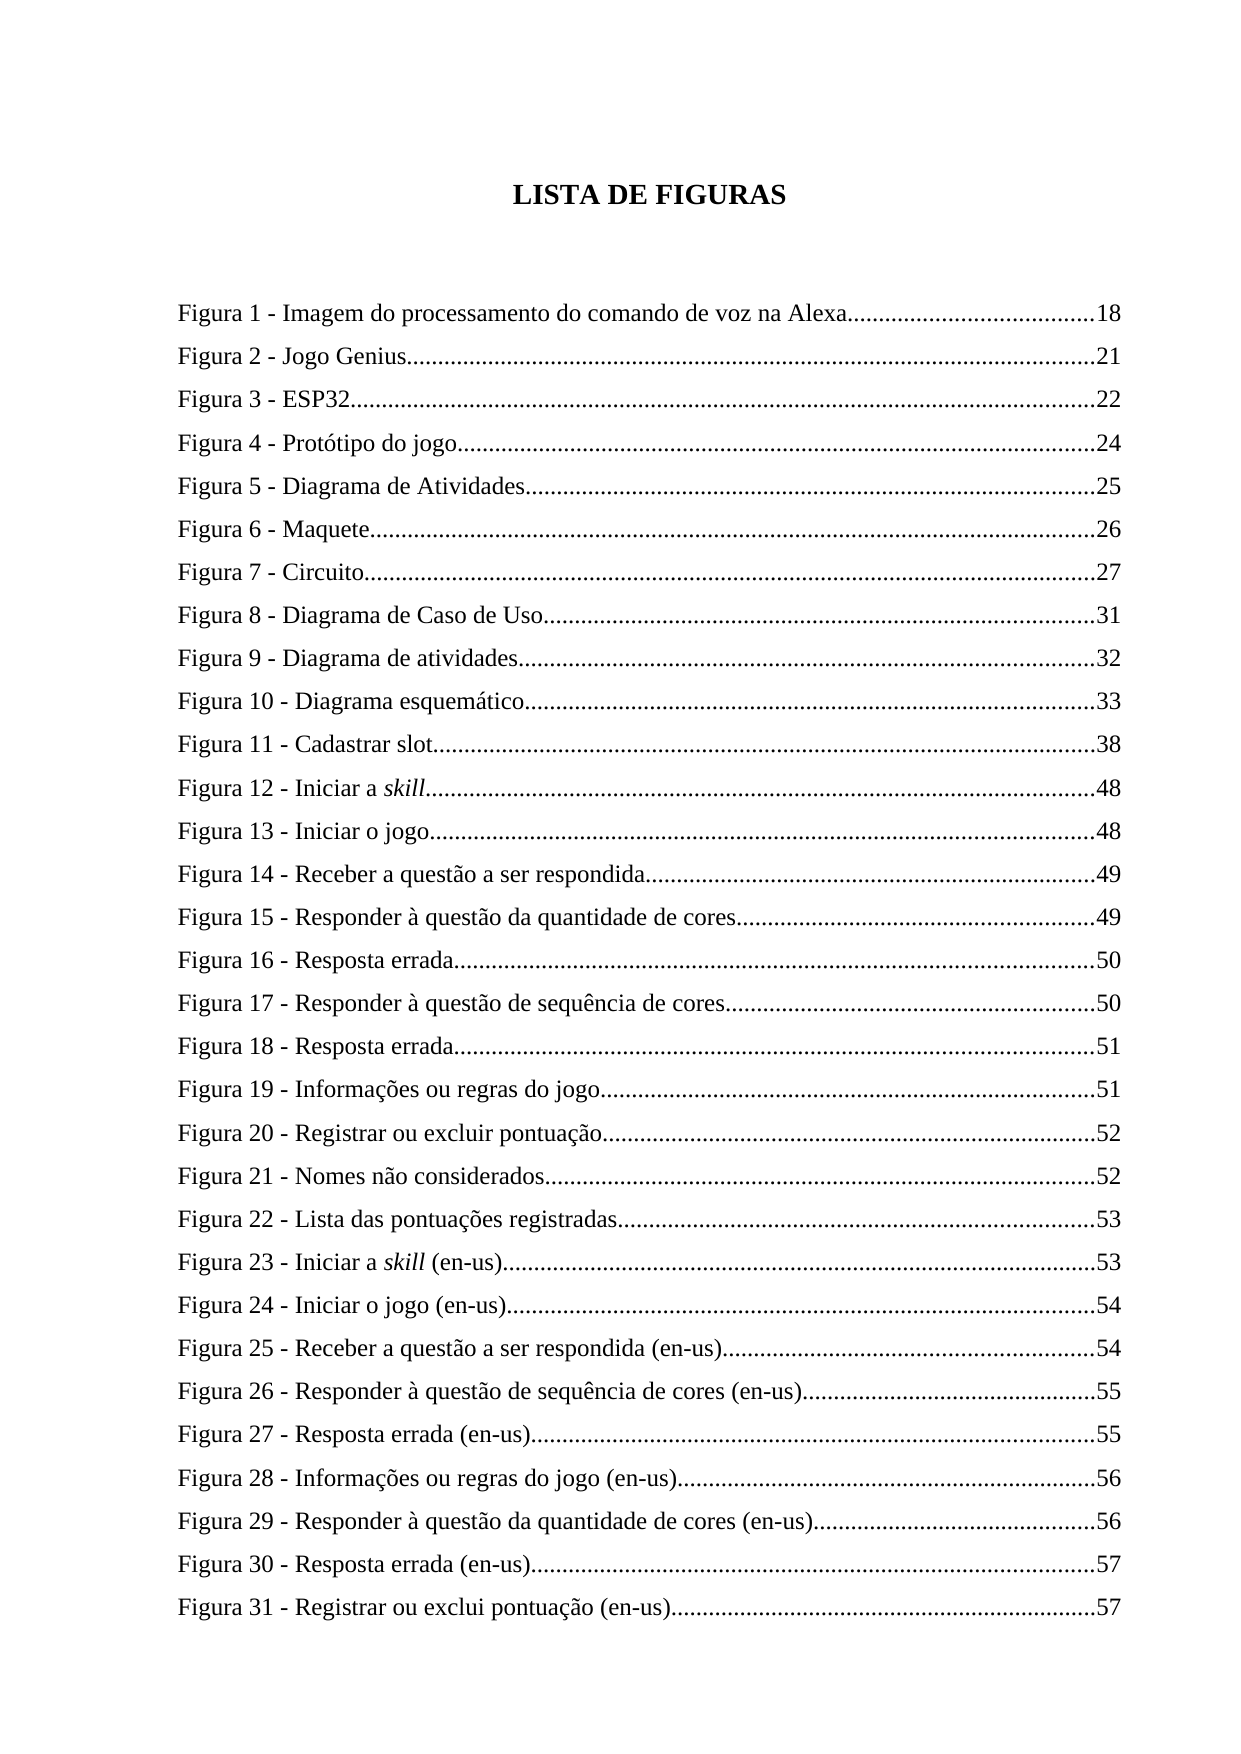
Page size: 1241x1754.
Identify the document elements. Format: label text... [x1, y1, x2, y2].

text Figura 1 - Imagem do processamento do comando de voz na Alexa 18 [177, 298, 1122, 327]
text Figura 15 - Responder à questão da quantidade de cores 49 [177, 902, 1122, 931]
text Figura 26 - Responder à questão de sequência de cores (en-us) 55 [177, 1376, 1122, 1405]
text Figura 22 - Lista das pontuações registradas 53 [177, 1204, 1122, 1233]
text Figura 25 - Receber a questão a ser respondida (en-us) 54 [177, 1333, 1122, 1362]
text Figura 19 - Informações ou regras do jogo 51 [177, 1074, 1122, 1103]
text Figura 9 - Diagrama de atividades 32 [177, 643, 1122, 672]
text Figura 13 - Iniciar o jogo 48 [177, 816, 1122, 844]
text Figura 11 - Cadastrar slot 38 [177, 729, 1122, 758]
text Figura 12 - Iniciar a skill 48 [177, 773, 1122, 801]
text Figura 27 - Resposta errada (en-us) 55 [177, 1419, 1122, 1448]
text Figura 3 - ESP32 22 [177, 384, 1122, 413]
text Figura 31 - Registrar ou exclui pontuação (en-us) 57 [177, 1592, 1122, 1621]
text Figura 24 - Iniciar o jogo (en-us) 54 [177, 1290, 1122, 1319]
text Figura 5 - Diagrama de Atividades 25 [177, 471, 1122, 499]
text Figura 17 - Responder à questão de sequência de cores 50 [177, 988, 1122, 1017]
text Figura 8 - Diagrama de Caso de Uso 31 [177, 600, 1122, 629]
text Figura 28 - Informações ou regras do jogo (en-us) 56 [177, 1463, 1122, 1491]
text Figura 29 - Responder à questão da quantidade de cores (en-us) 56 [177, 1506, 1122, 1534]
text Figura 7 - Circuito 27 [177, 557, 1122, 586]
text Figura 2 - Jogo Genius 21 [177, 341, 1122, 370]
text Figura 6 - Maquete 26 [177, 514, 1122, 543]
text Figura 18 - Resposta errada 51 [177, 1031, 1122, 1060]
text Figura 20 - Registrar ou excluir pontuação 52 [177, 1118, 1122, 1146]
text Figura 14 - Receber a questão a ser respondida 49 [177, 859, 1122, 888]
text Figura 21 - Nomes não considerados 52 [177, 1161, 1122, 1189]
text Figura 16 - Resposta errada 50 [177, 945, 1122, 974]
text Figura 10 - Diagrama esquemático 33 [177, 686, 1122, 715]
text Figura 23 - Iniciar a skill (en-us) 53 [177, 1247, 1122, 1276]
list LISTA DE Figuras [177, 177, 1122, 211]
text Figura 30 - Resposta errada (en-us) 57 [177, 1549, 1122, 1578]
text Figura 4 - Protótipo do jogo 24 [177, 428, 1122, 456]
